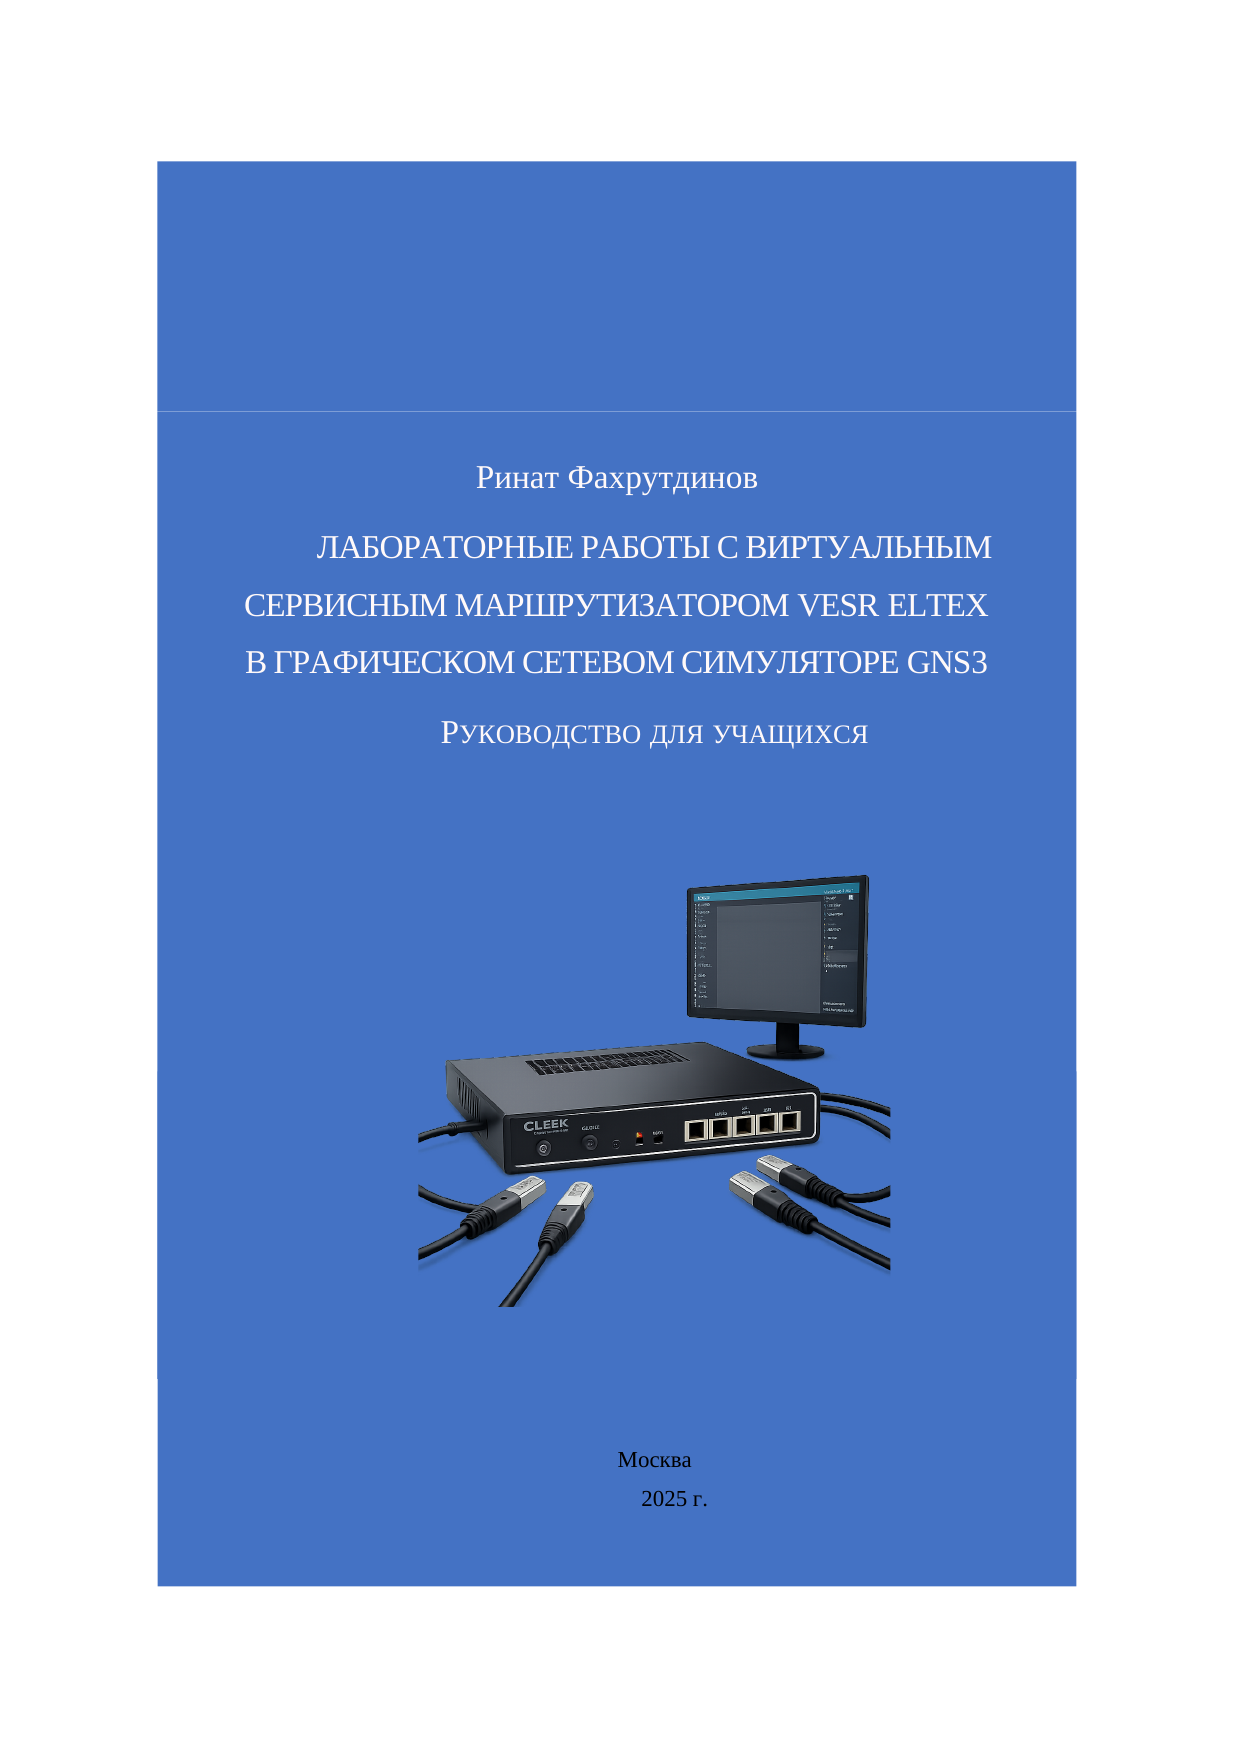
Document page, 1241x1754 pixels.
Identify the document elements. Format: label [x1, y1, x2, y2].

picture [418, 835, 891, 1307]
